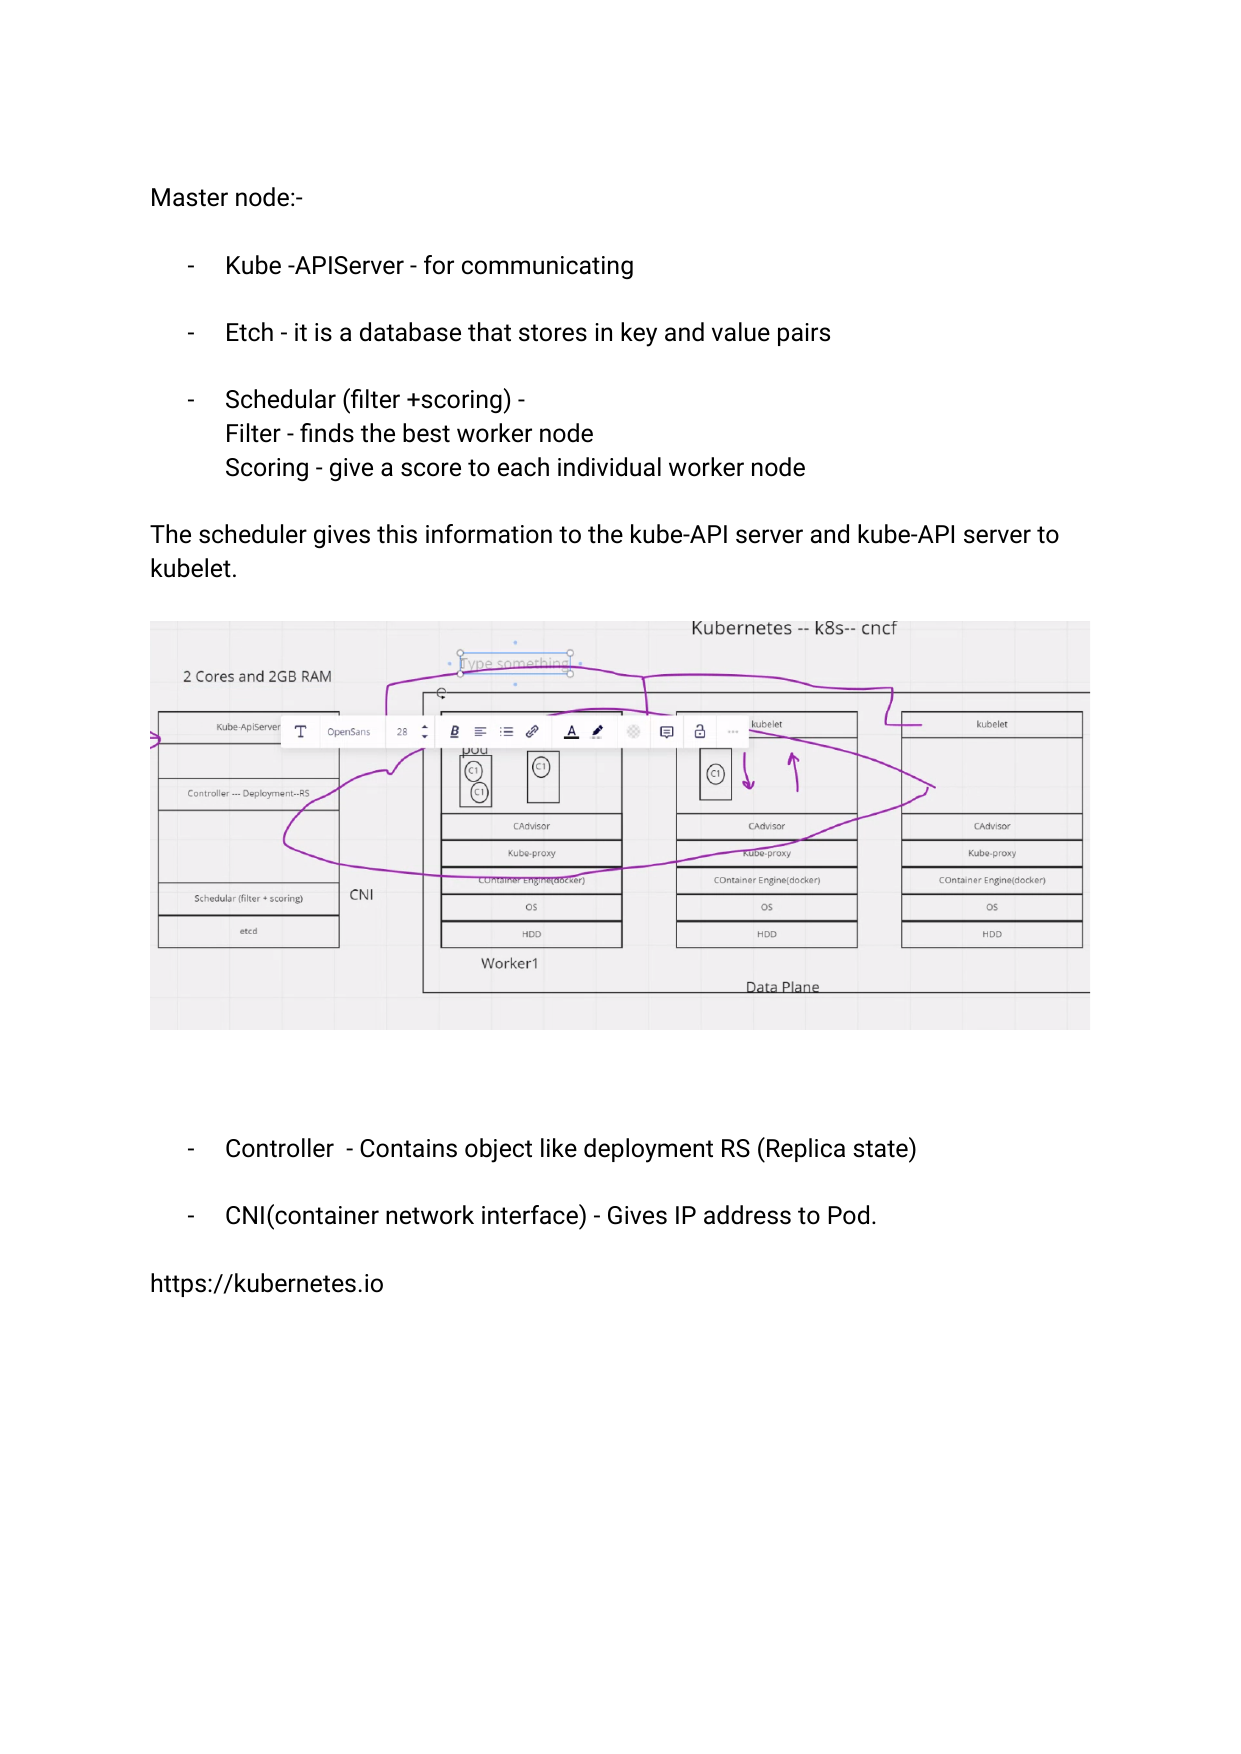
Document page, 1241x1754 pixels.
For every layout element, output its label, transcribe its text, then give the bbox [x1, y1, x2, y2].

picture [150, 621, 1091, 1030]
list Kube -APIServer - for communicating [187, 251, 1090, 280]
text Scoring - give a score to each individual worker node [150, 453, 1090, 482]
list Etch - it is a database that stores in key and value pairs [187, 318, 1090, 347]
list Schedular (filter +scoring) - [187, 386, 1090, 415]
text The scheduler gives this information to the kube-API server and kube-API server to [150, 520, 1090, 549]
list Controller - Contains object like deployment RS (Replica state) [187, 1134, 1090, 1163]
text https://kubernetes.io [150, 1269, 1090, 1298]
text kubelet. [150, 554, 1090, 583]
text Filter - finds the best worker node [150, 419, 1090, 448]
text Master node:- [150, 184, 1090, 213]
list CNI(container network interface) - Gives IP address to Pod. [187, 1201, 1090, 1231]
